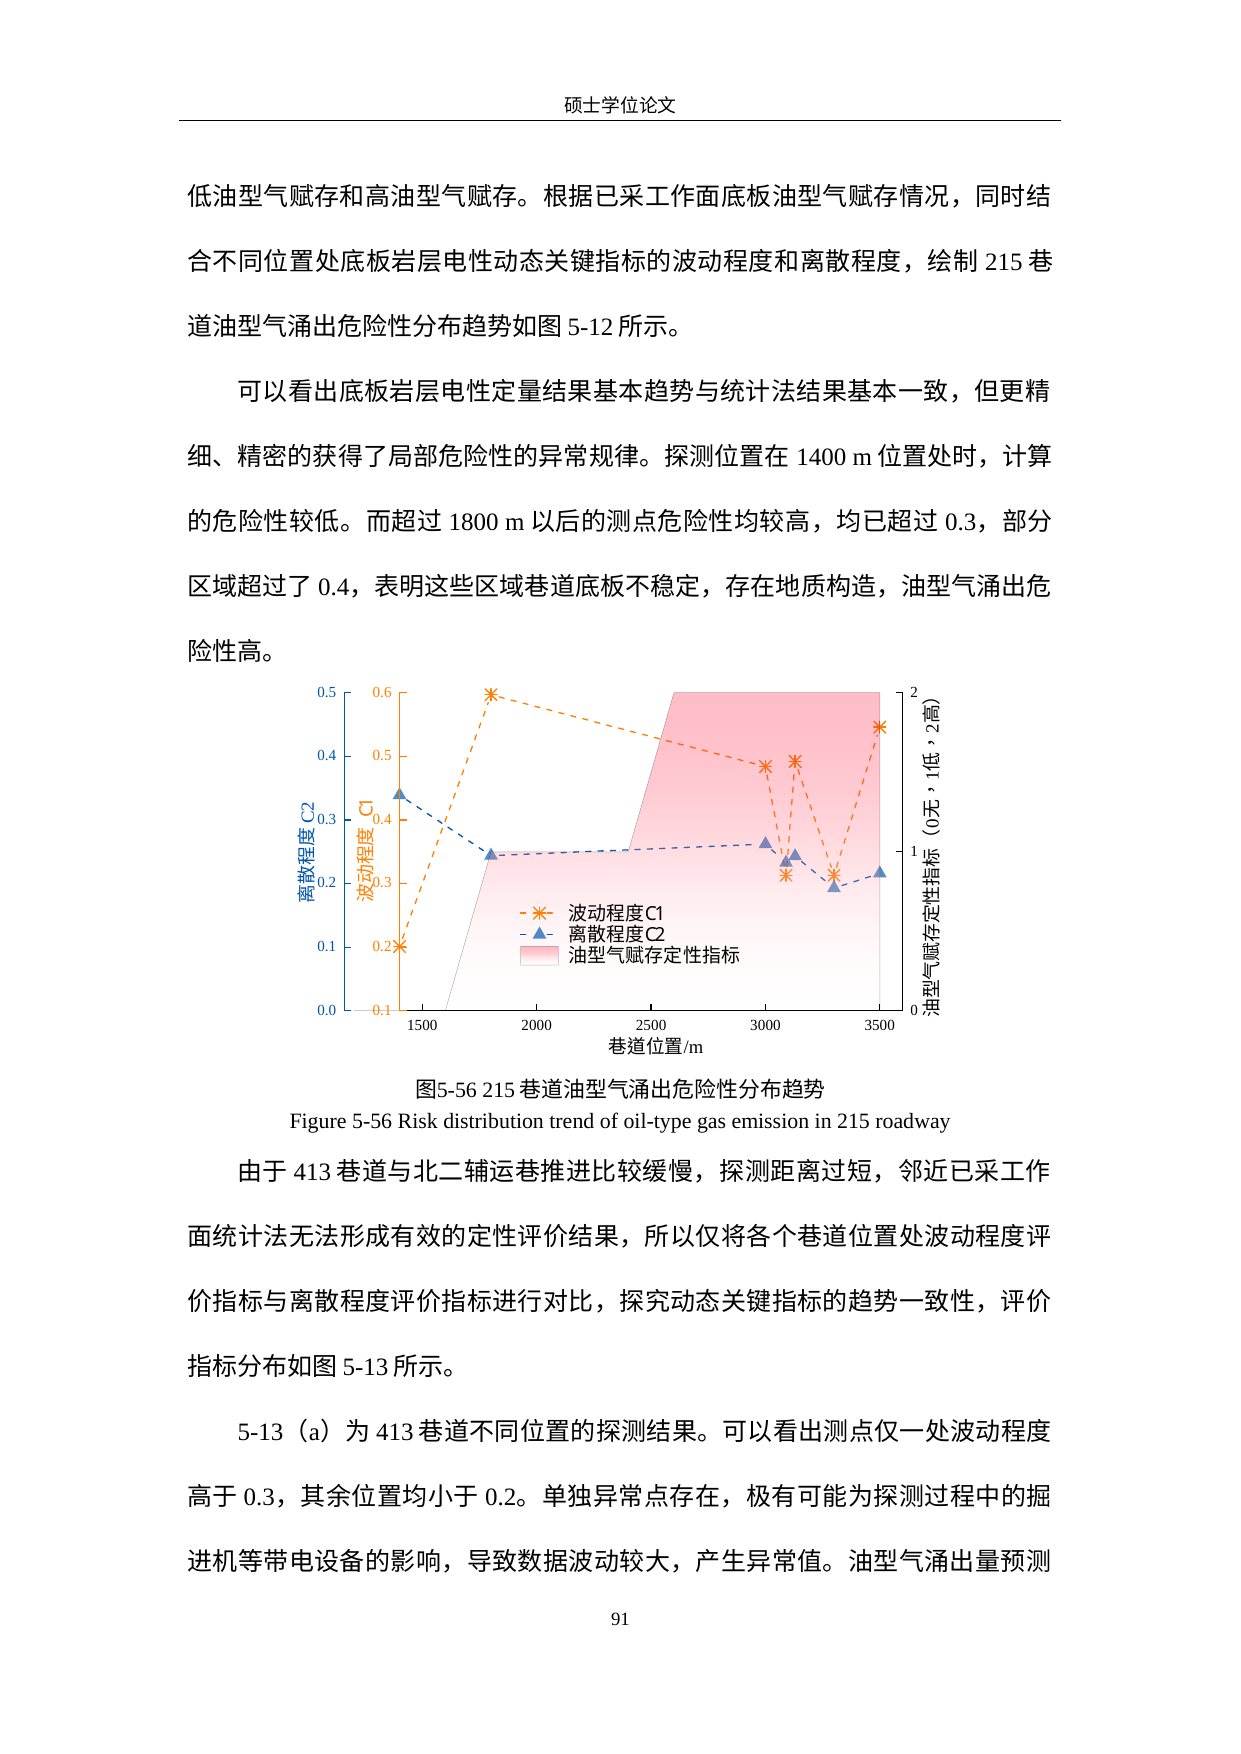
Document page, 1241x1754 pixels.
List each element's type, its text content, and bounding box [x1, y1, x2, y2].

text 由于413巷道与北二辅运巷推进比较缓慢，探测距离过短，邻近已采工作面统计法无法形成有效的定性评价结果，所以仅将各个巷道位置处波动程度评价指标与离散程度评价指标进行对比，探究动态关键指标的趋势一致性，评价指标分布如图5-13所示。 [187, 1137, 1053, 1397]
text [187, 1397, 1053, 1592]
text 可以看出底板岩层电性定量结果基本趋势与统计法结果基本一致，但更精细、精密的获得了局部危险性的异常规律。探测位置在1400 m位置处时，计算的危险性较低。而超过1800 m以后的测点危险性均较高，均已超过0.3，部分区域超过了0.4，表明这些区域巷道底板不稳定，存在地质构造，油型气涌出危险性高。 [187, 357, 1053, 682]
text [187, 162, 1053, 357]
